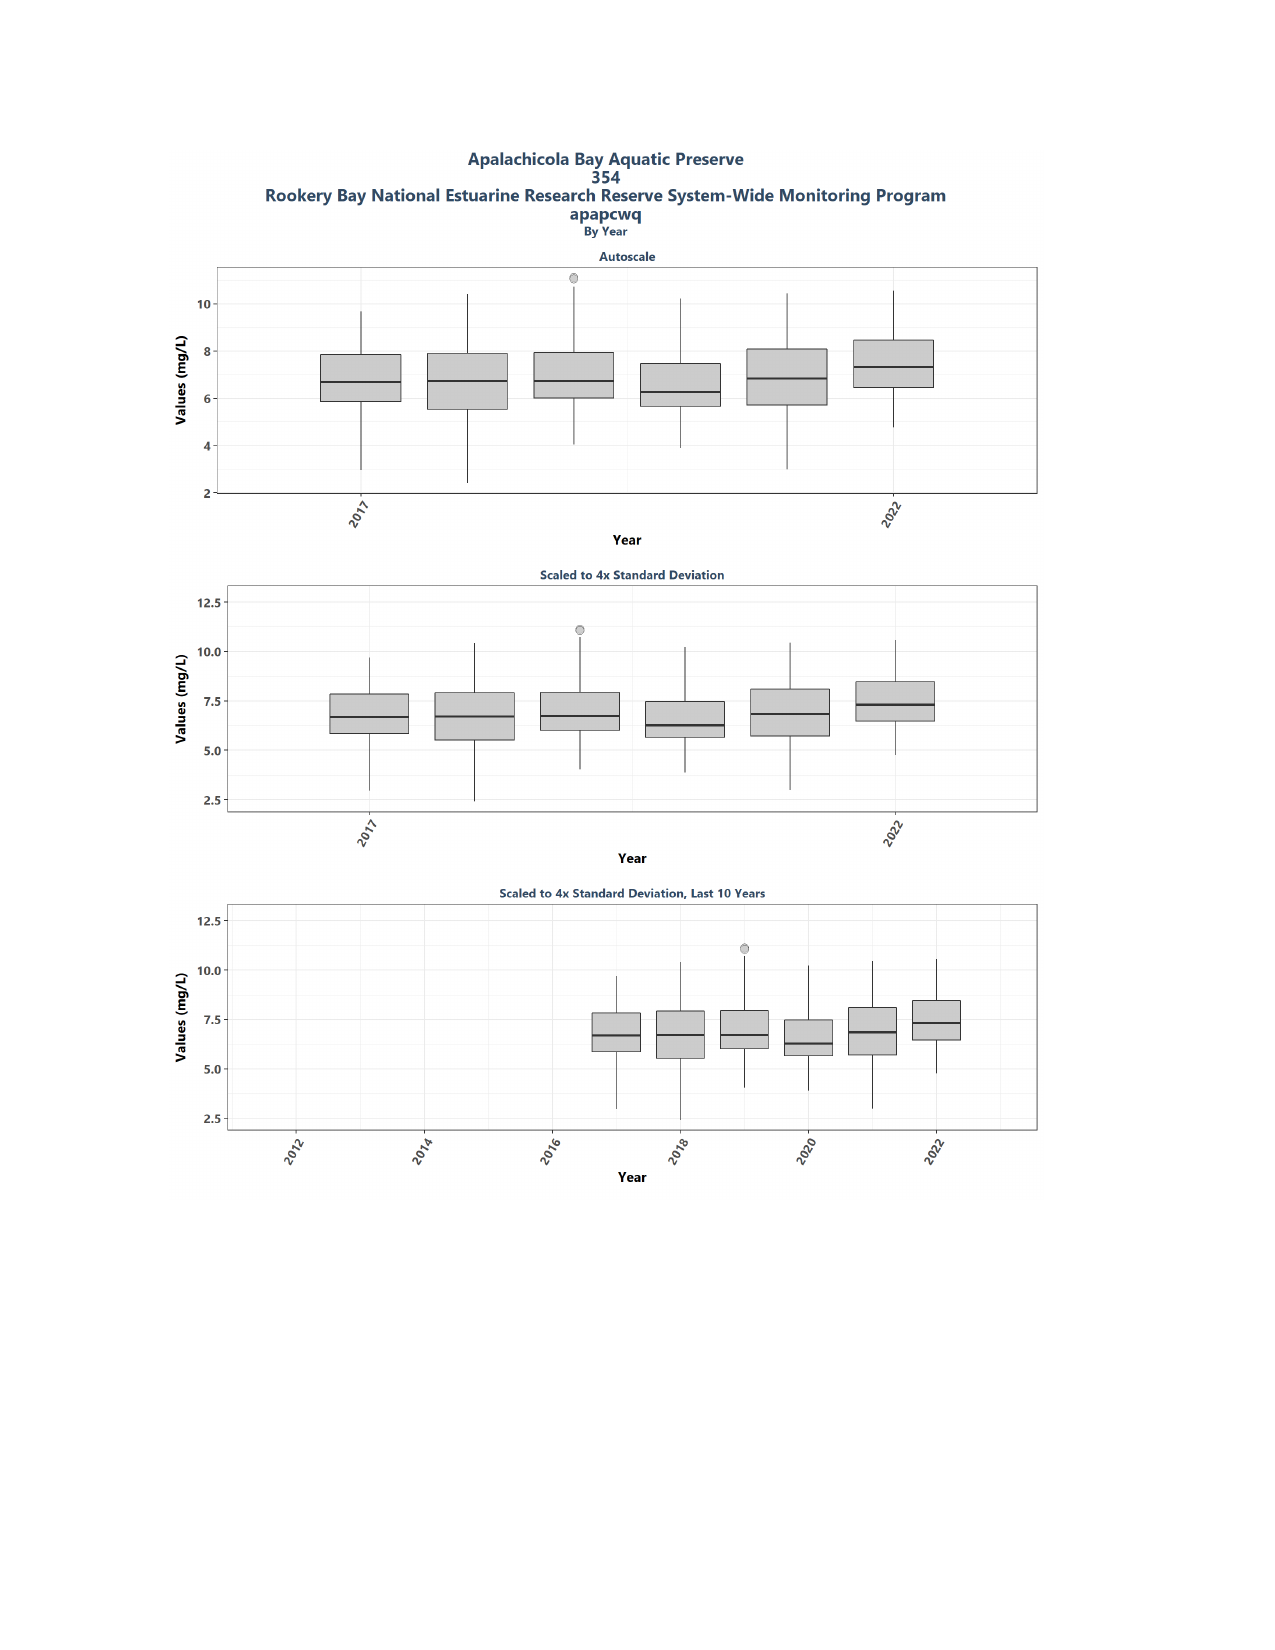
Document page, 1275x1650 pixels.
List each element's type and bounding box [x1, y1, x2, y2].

picture [168, 150, 1044, 1200]
